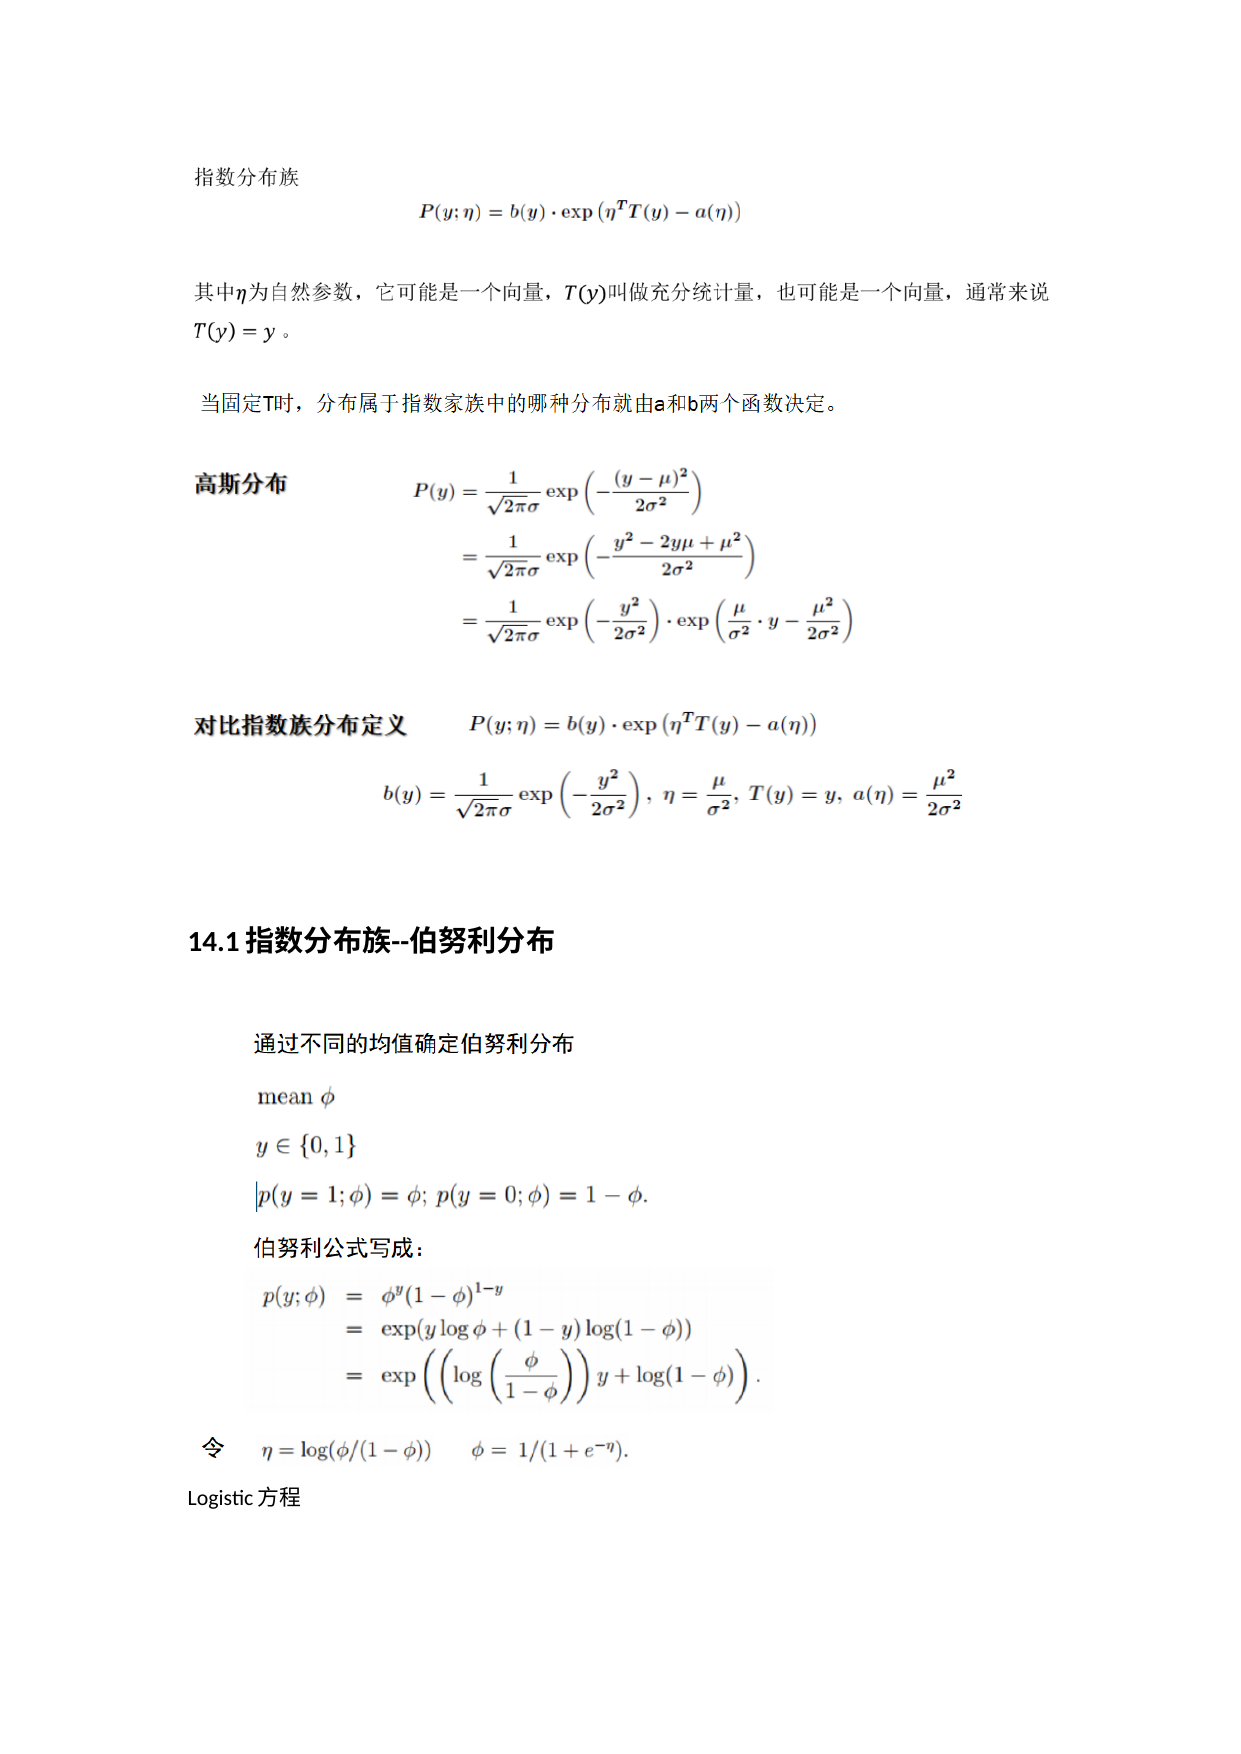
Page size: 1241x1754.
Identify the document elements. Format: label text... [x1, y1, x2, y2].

text Logistic方程 [187, 1479, 1053, 1512]
subtitle 14.1指数分布族--伯努利分布 [187, 906, 1053, 971]
picture [187, 162, 1053, 426]
picture [187, 1024, 838, 1477]
picture [187, 454, 1052, 845]
